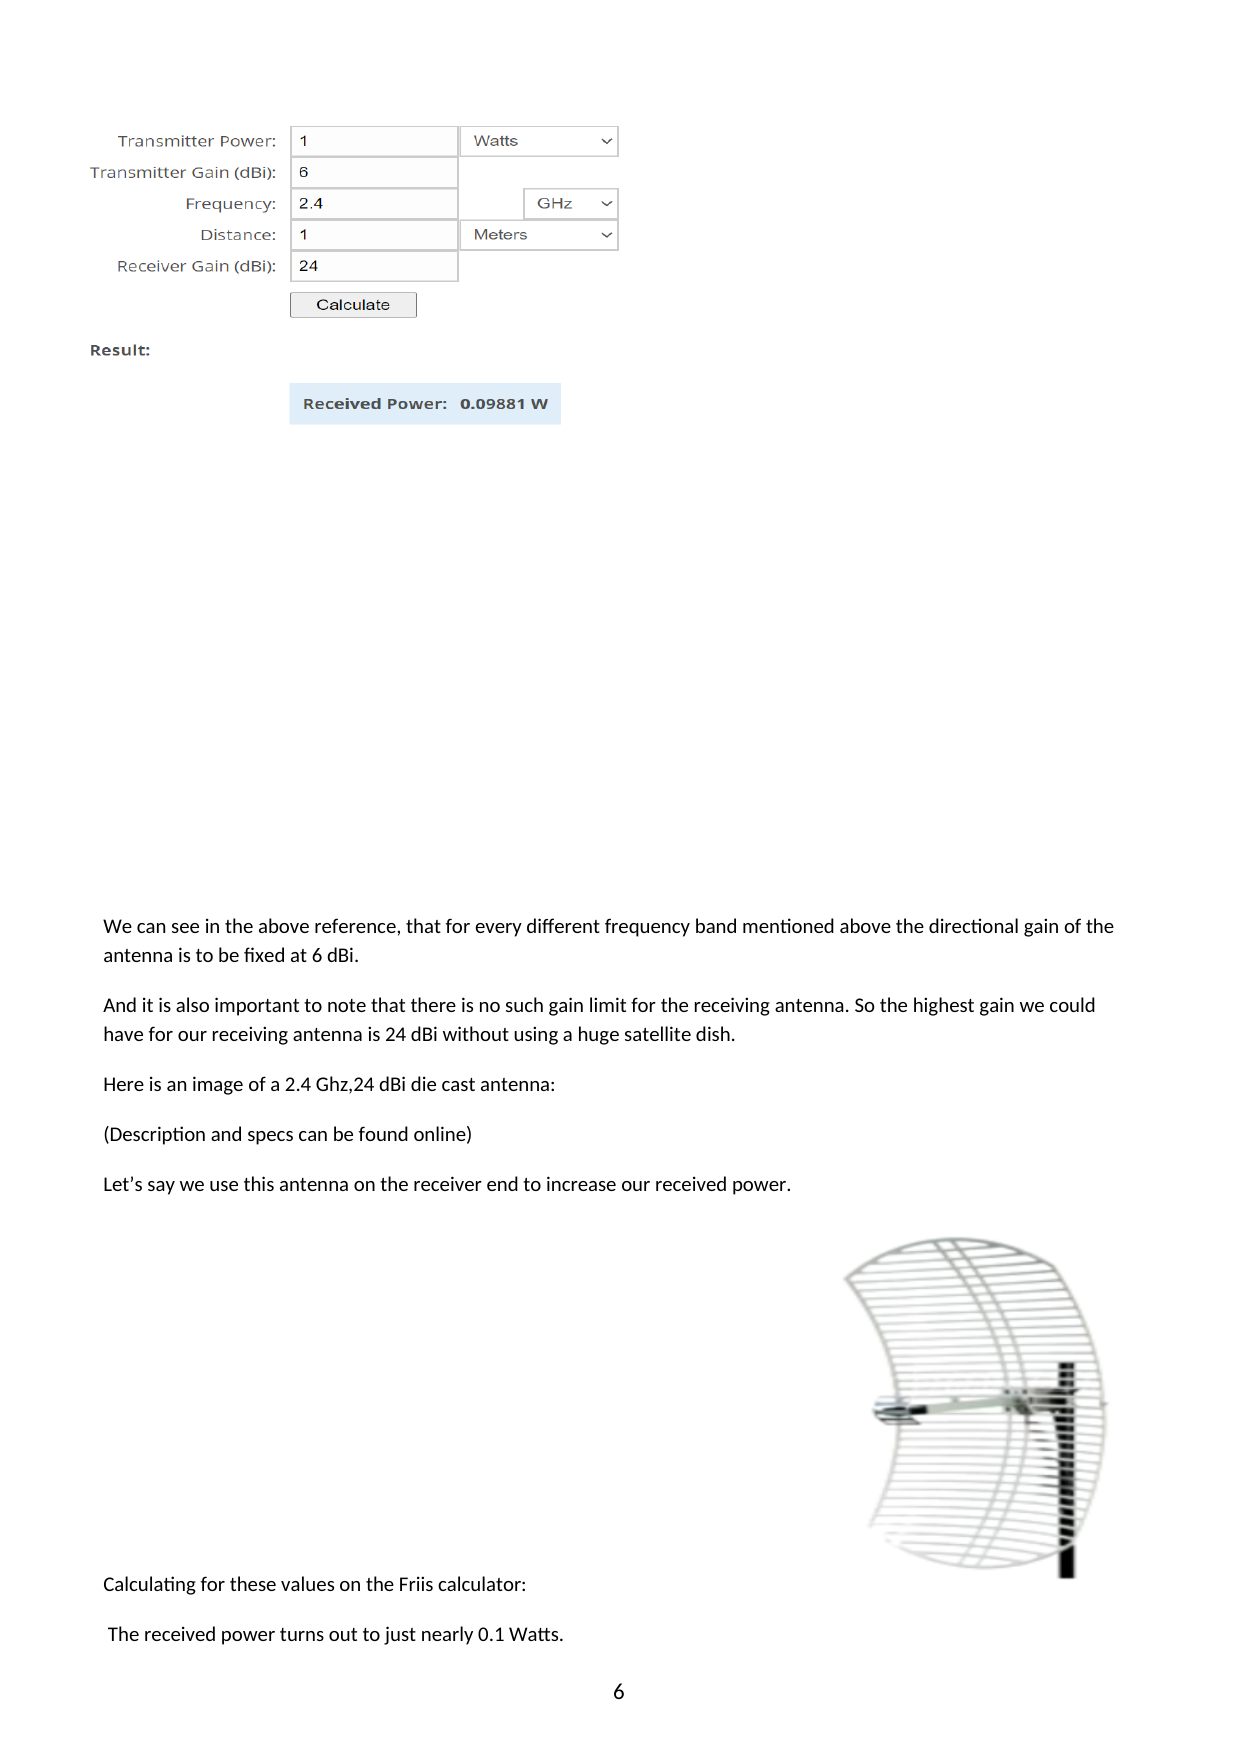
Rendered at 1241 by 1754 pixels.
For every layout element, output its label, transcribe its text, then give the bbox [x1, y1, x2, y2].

text Calculating for these values on the Friis calculator: [103, 1572, 796, 1597]
text Here is an image of a 2.4 Ghz,24 dBi die cast antenna: [103, 1072, 1134, 1097]
text We can see in the above reference, that for every different frequency band mentioned above the directional gain of the antenna is to be fixed at 6 dBi. [103, 913, 1134, 968]
picture [75, 117, 641, 431]
picture [796, 1219, 1160, 1598]
text The received power turns out to just nearly 0.1 Watts. [103, 1622, 1134, 1647]
text And it is also important to note that there is no such gain limit for the receiving antenna. So the highest gain we could have for our receiving antenna is 24 dBi without using a huge satellite dish. [103, 992, 1134, 1047]
text (Description and specs can be found online) [103, 1122, 1134, 1147]
text Let’s say we use this antenna on the receiver end to increase our received power. [103, 1172, 1134, 1197]
